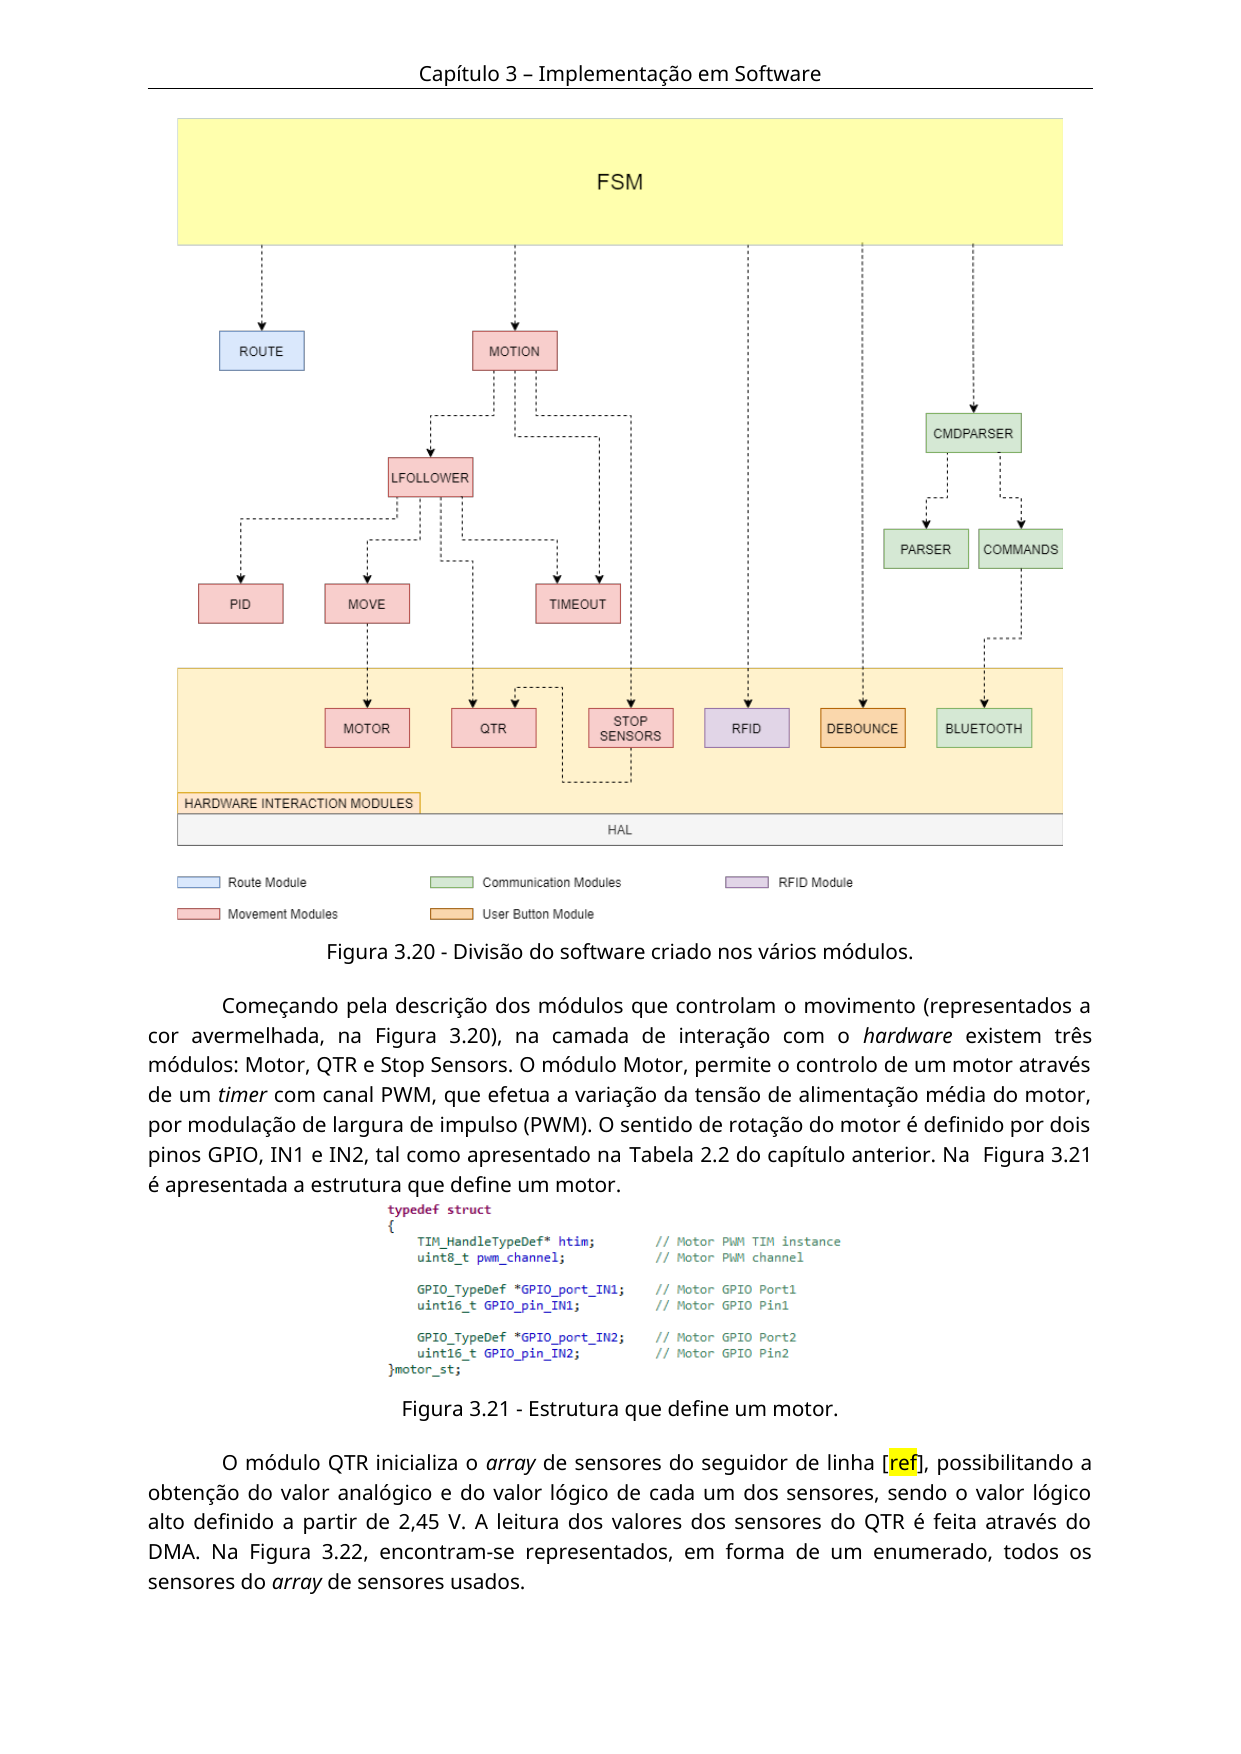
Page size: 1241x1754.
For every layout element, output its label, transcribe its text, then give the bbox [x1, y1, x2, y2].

picture [177, 118, 1063, 925]
picture [387, 1199, 853, 1382]
